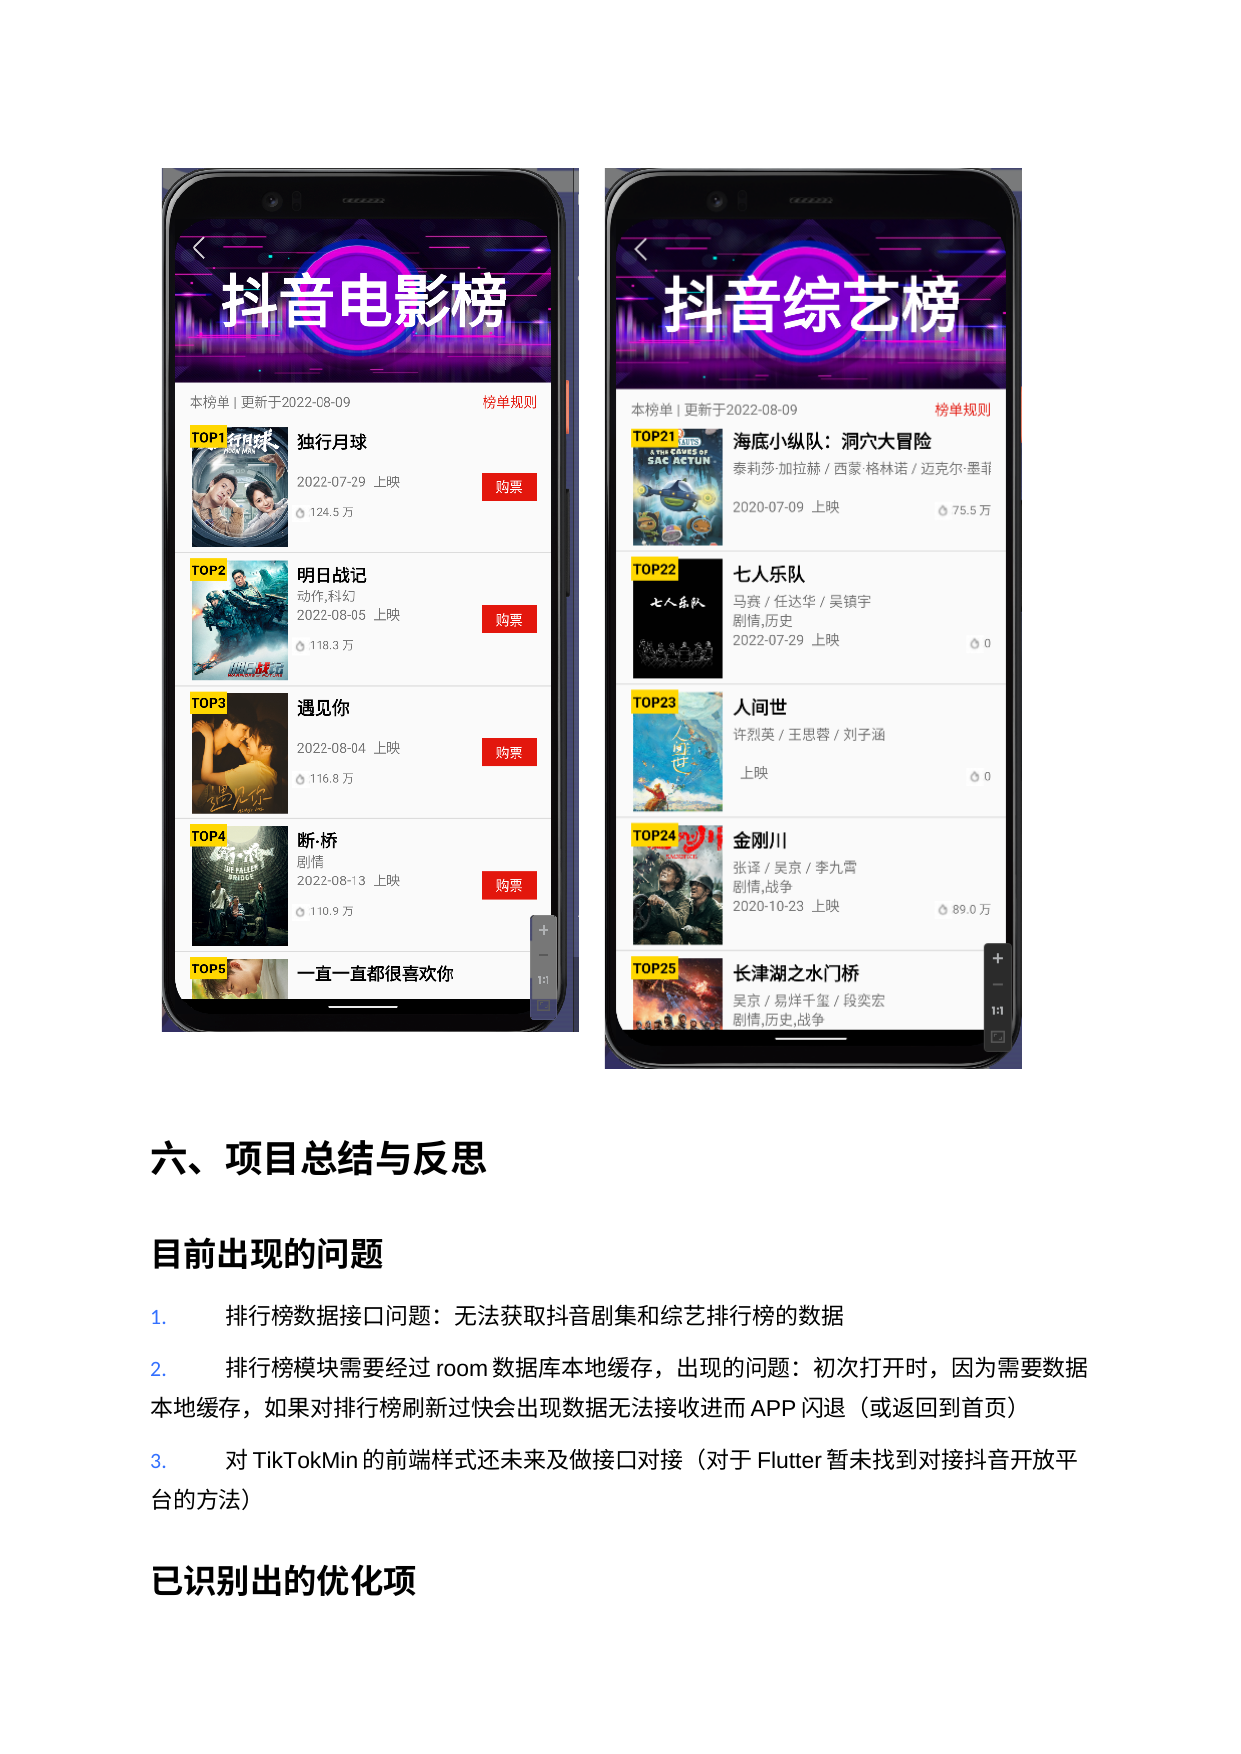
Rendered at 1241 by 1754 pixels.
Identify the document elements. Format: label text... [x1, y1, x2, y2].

table_header [149, 150, 592, 1089]
list 排行榜数据接口问题：无法获取抖音剧集和综艺排行榜的数据 [150, 1298, 1090, 1331]
list 排行榜模块需要经过room数据库本地缓存，出现的问题：初次打开时，因为需要数据本地缓存，如果对排行榜刷新过快会出现数据无法接收进而APP闪退（或返回到首页） [150, 1350, 1090, 1423]
picture [604, 168, 1022, 1069]
list 对TikTokMin的前端样式还未来及做接口对接（对于Flutter暂未找到对接抖音开放平台的方法） [150, 1442, 1090, 1515]
text 已识别出的优化项 [150, 1555, 1090, 1603]
text 六、项目总结与反思 [150, 1129, 1090, 1183]
text 目前出现的问题 [150, 1227, 1090, 1276]
table_header [592, 150, 1035, 1089]
picture [161, 168, 579, 1032]
